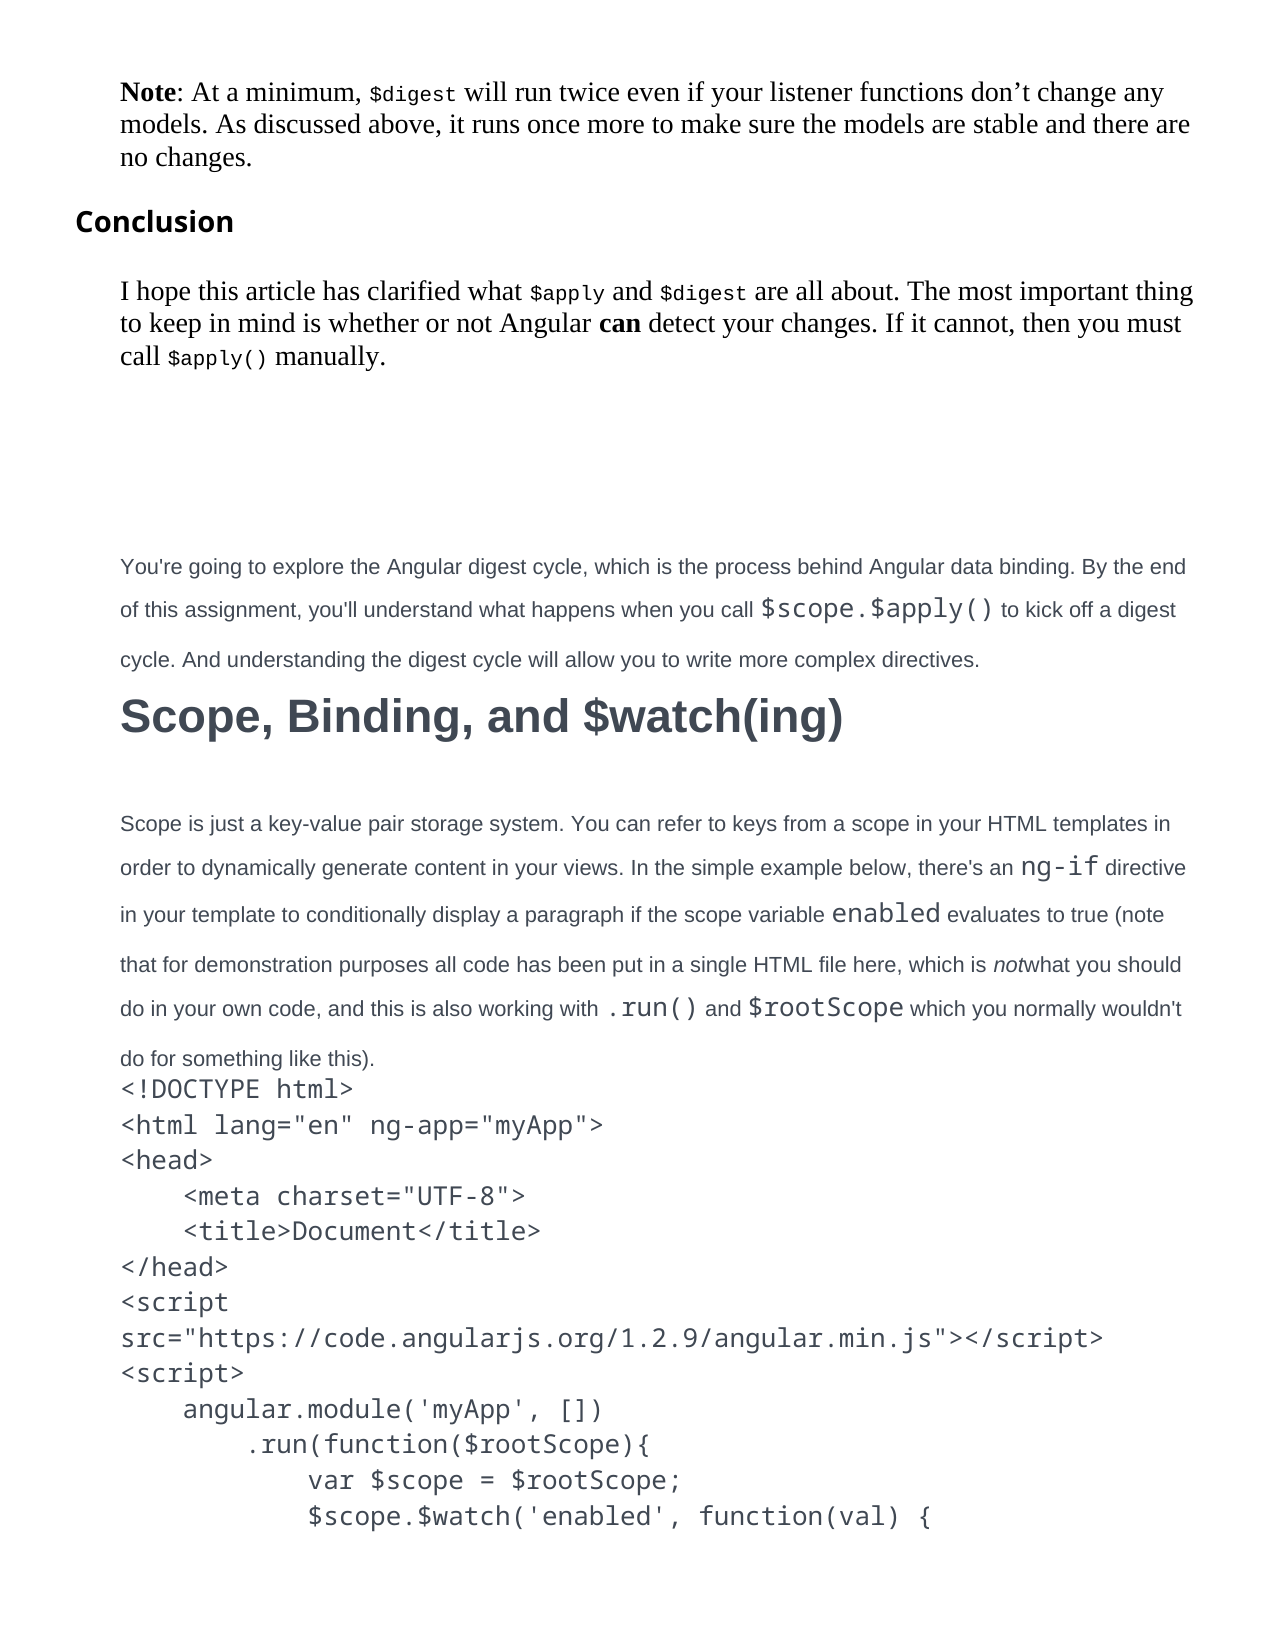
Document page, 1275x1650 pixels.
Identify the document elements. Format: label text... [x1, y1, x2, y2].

text <head> [120, 1142, 1200, 1177]
text Note: At a minimum, $digest will run twice even if your listener functions don’t change any models. As discussed above, it runs once more to make sure the models are stable and there are no changes. [120, 75, 1200, 172]
text <script src="https://code.angularjs.org/1.2.9/angular.min.js"></script> [120, 1284, 1200, 1355]
text .run(function($rootScope){ [120, 1426, 1200, 1462]
text <script> [120, 1355, 1200, 1391]
text I hope this article has clarified what $apply and $digest are all about. The most important thing to keep in mind is whether or not Angular can detect your changes. If it cannot, then you must call $apply() manually. [120, 273, 1200, 371]
subtitle Conclusion [75, 202, 1200, 241]
text <!DOCTYPE html> [120, 1071, 1200, 1106]
text angular.module('myApp', []) [120, 1391, 1200, 1426]
text <title>Document</title> [120, 1213, 1200, 1248]
text You're going to explore the Angular digest cycle, which is the process behind Angular data binding. By the end of this assignment, you'll understand what happens when you call $scope.$apply() to kick off a digest cycle. And understanding the digest cycle will allow you to write more complex directives. [120, 532, 1200, 672]
text <meta charset="UTF-8"> [120, 1177, 1200, 1213]
text <html lang="en" ng-app="myApp"> [120, 1106, 1200, 1142]
text </head> [120, 1248, 1200, 1284]
text Scope is just a key-value pair storage system. You can refer to keys from a scope in your HTML templates in order to dynamically generate content in your views. In the simple example below, there's an ng-if directive in your template to conditionally display a paragraph if the scope variable enabled evaluates to true (note that for demonstration purposes all code has been put in a single HTML file here, which is notwhat you should do in your own code, and this is also working with .run() and $rootScope which you normally wouldn't do for something like this). [120, 790, 1200, 1071]
text var $scope = $rootScope; [120, 1462, 1200, 1497]
text $scope.$watch('enabled', function(val) { [120, 1497, 1200, 1533]
text Scope, Binding, and $watch(ing) [120, 672, 1200, 743]
